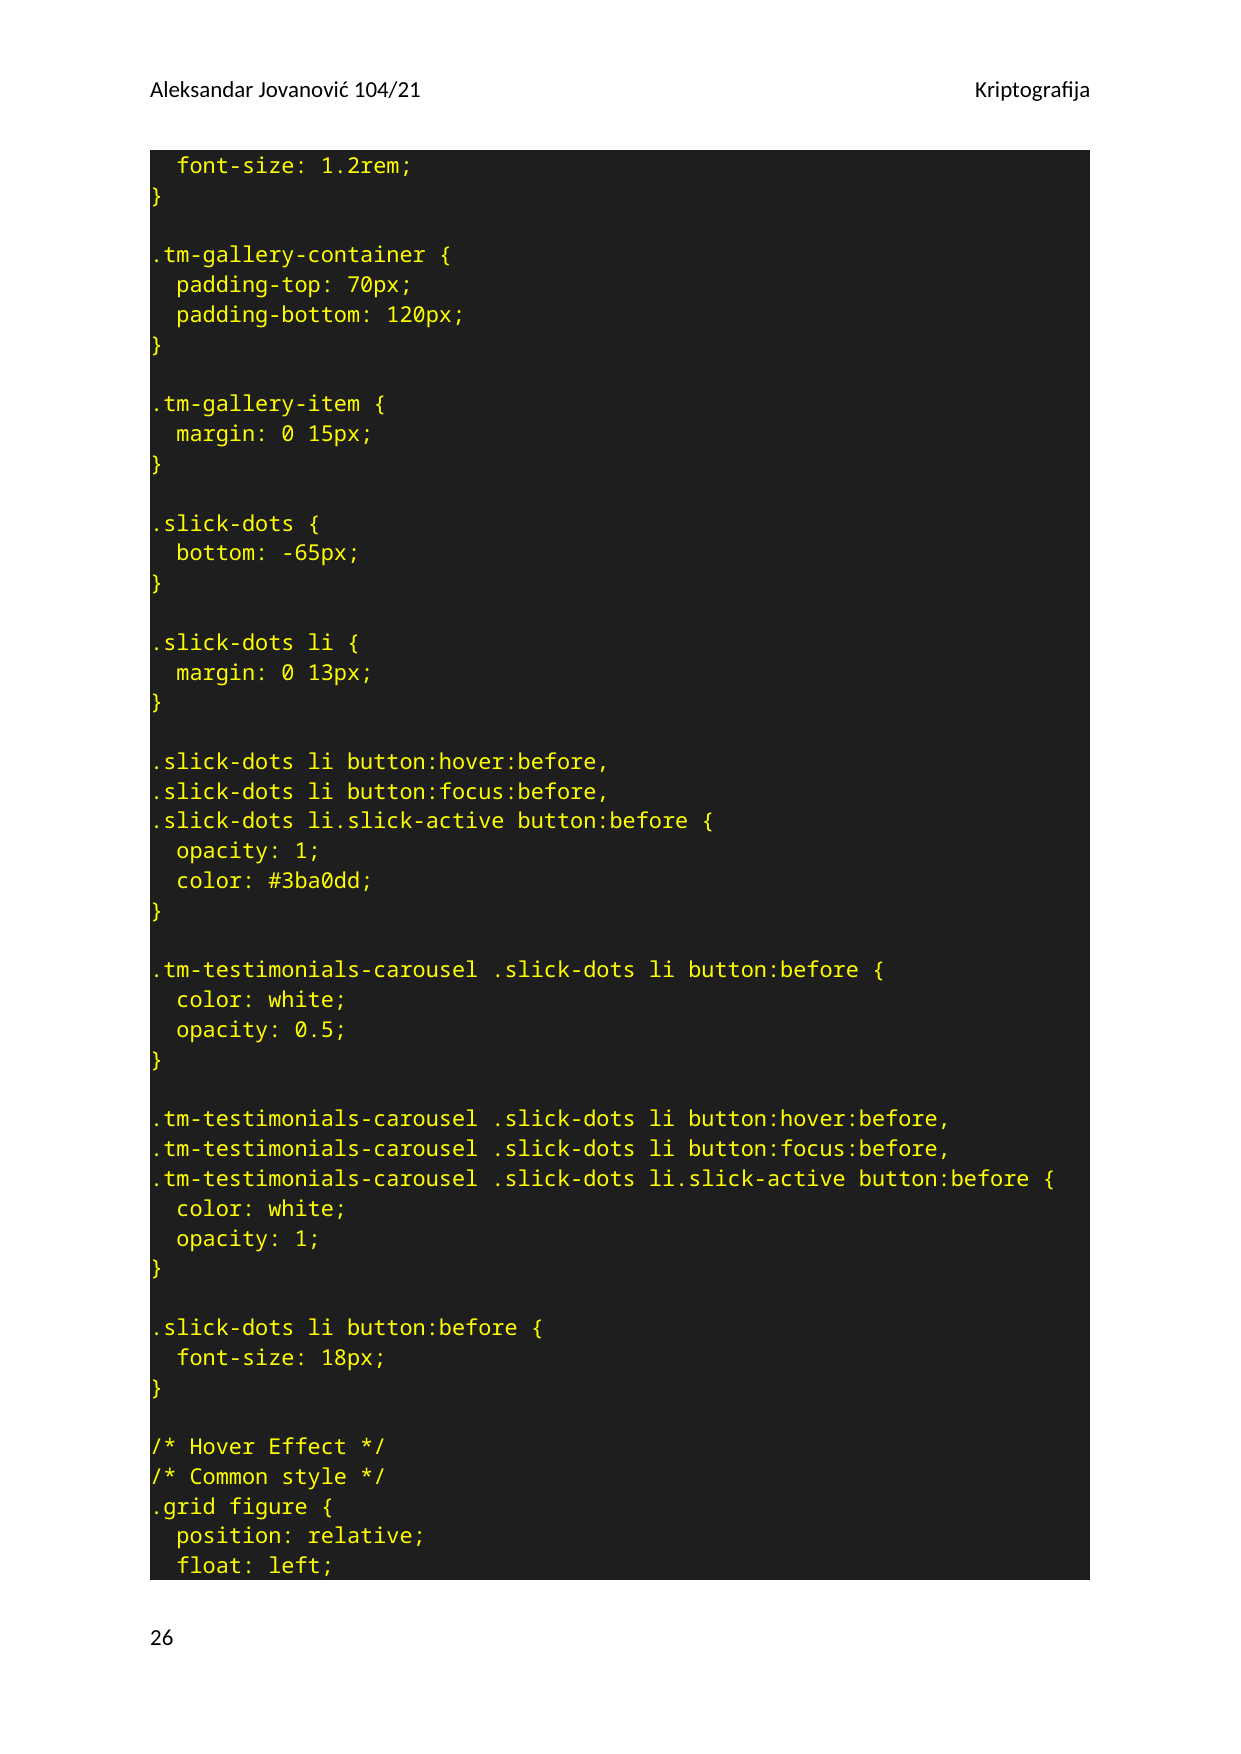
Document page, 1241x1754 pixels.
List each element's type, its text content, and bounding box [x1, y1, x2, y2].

text } [150, 448, 1090, 478]
text .slick-dots li button:focus:before, [150, 776, 1090, 805]
text padding-top: 70px; [150, 269, 1090, 299]
text position: relative; [150, 1520, 1090, 1550]
text color: white; [150, 984, 1090, 1014]
text .tm-testimonials-carousel .slick-dots li button:before { [150, 954, 1090, 984]
text } [150, 329, 1090, 358]
text } [150, 895, 1090, 924]
text } [150, 1044, 1090, 1073]
text } [150, 1371, 1090, 1401]
text } [150, 686, 1090, 716]
text .slick-dots { [150, 507, 1090, 537]
text .grid figure { [150, 1491, 1090, 1520]
text } [150, 180, 1090, 209]
text .slick-dots li button:before { [150, 1312, 1090, 1342]
text /* Hover Effect */ [150, 1431, 1090, 1461]
text opacity: 1; [150, 835, 1090, 865]
text .slick-dots li.slick-active button:before { [150, 805, 1090, 835]
text opacity: 1; [150, 1222, 1090, 1252]
text margin: 0 15px; [150, 418, 1090, 448]
text /* Common style */ [150, 1461, 1090, 1491]
text margin: 0 13px; [150, 656, 1090, 686]
text } [150, 1252, 1090, 1282]
text .tm-gallery-item { [150, 388, 1090, 418]
text color: white; [150, 1193, 1090, 1222]
text .slick-dots li button:hover:before, [150, 746, 1090, 776]
text .tm-testimonials-carousel .slick-dots li button:focus:before, [150, 1133, 1090, 1163]
text float: left; [150, 1550, 1090, 1580]
text color: #3ba0dd; [150, 865, 1090, 895]
text font-size: 18px; [150, 1342, 1090, 1371]
text padding-bottom: 120px; [150, 299, 1090, 329]
text } [150, 567, 1090, 597]
text .tm-testimonials-carousel .slick-dots li.slick-active button:before { [150, 1163, 1090, 1193]
text .tm-gallery-container { [150, 239, 1090, 269]
text font-size: 1.2rem; [150, 150, 1090, 180]
text opacity: 0.5; [150, 1014, 1090, 1044]
text .tm-testimonials-carousel .slick-dots li button:hover:before, [150, 1103, 1090, 1133]
text .slick-dots li { [150, 627, 1090, 656]
text bottom: -65px; [150, 537, 1090, 567]
